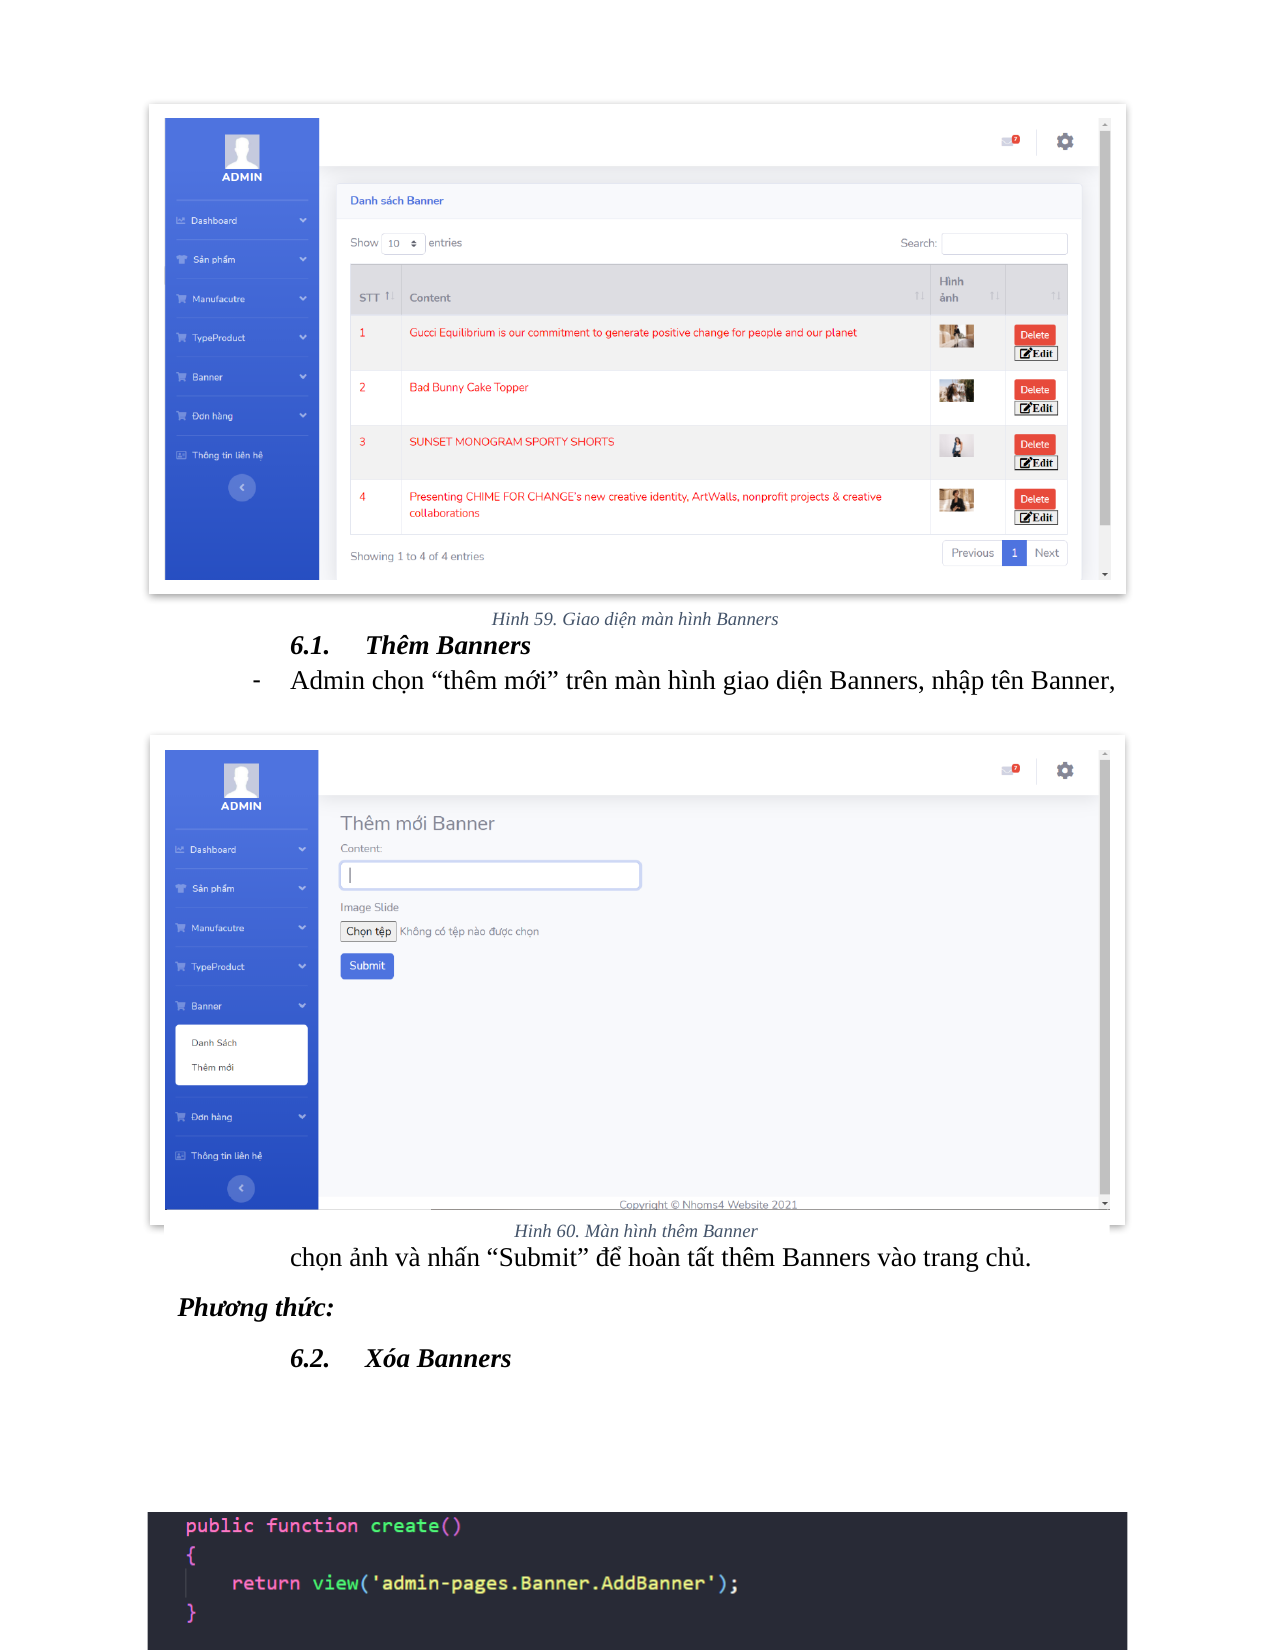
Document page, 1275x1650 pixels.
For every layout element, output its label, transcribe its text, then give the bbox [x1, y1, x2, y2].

picture [165, 750, 1110, 1210]
list Xóa Banners [290, 1342, 1157, 1373]
text Phương thức: [177, 1291, 1157, 1323]
picture [147, 1512, 1128, 1650]
picture [164, 118, 1111, 580]
